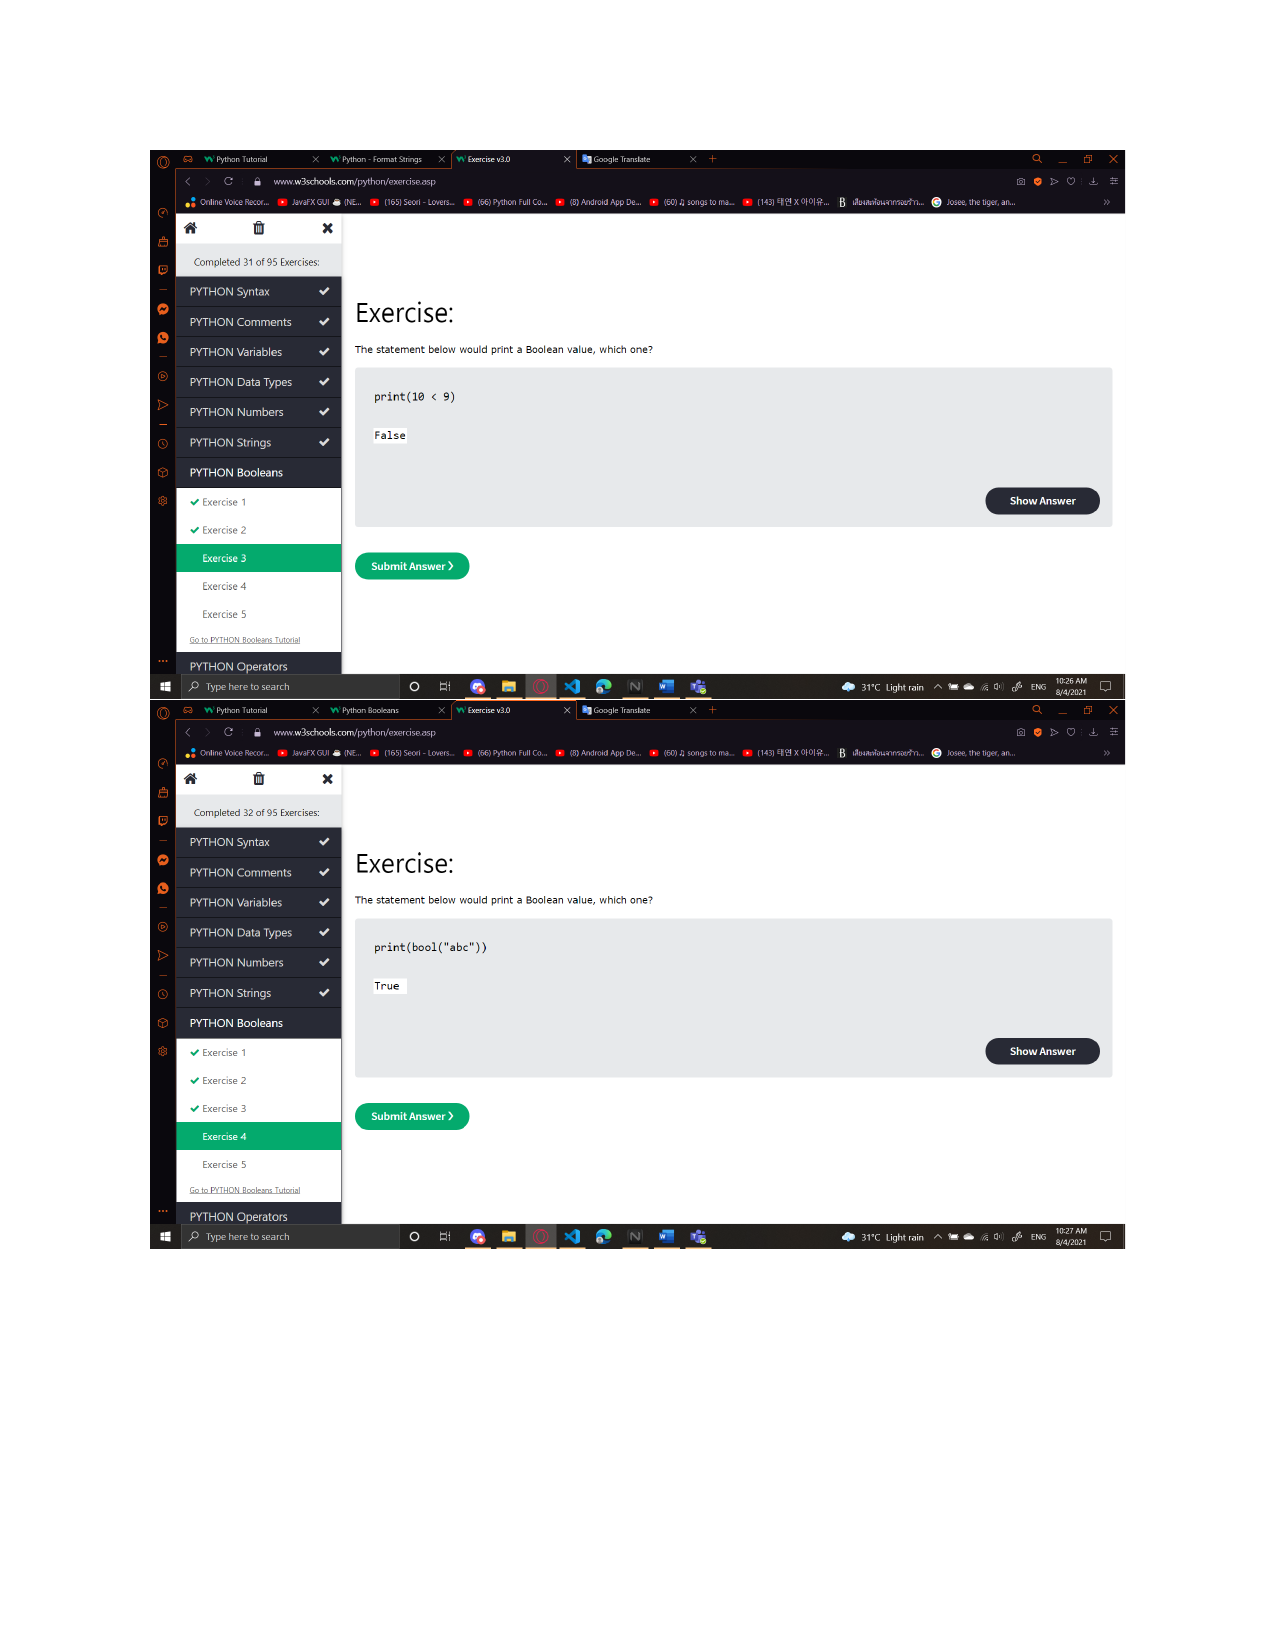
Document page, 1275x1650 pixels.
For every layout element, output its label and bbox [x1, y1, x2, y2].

picture [150, 150, 1125, 699]
picture [150, 700, 1125, 1249]
